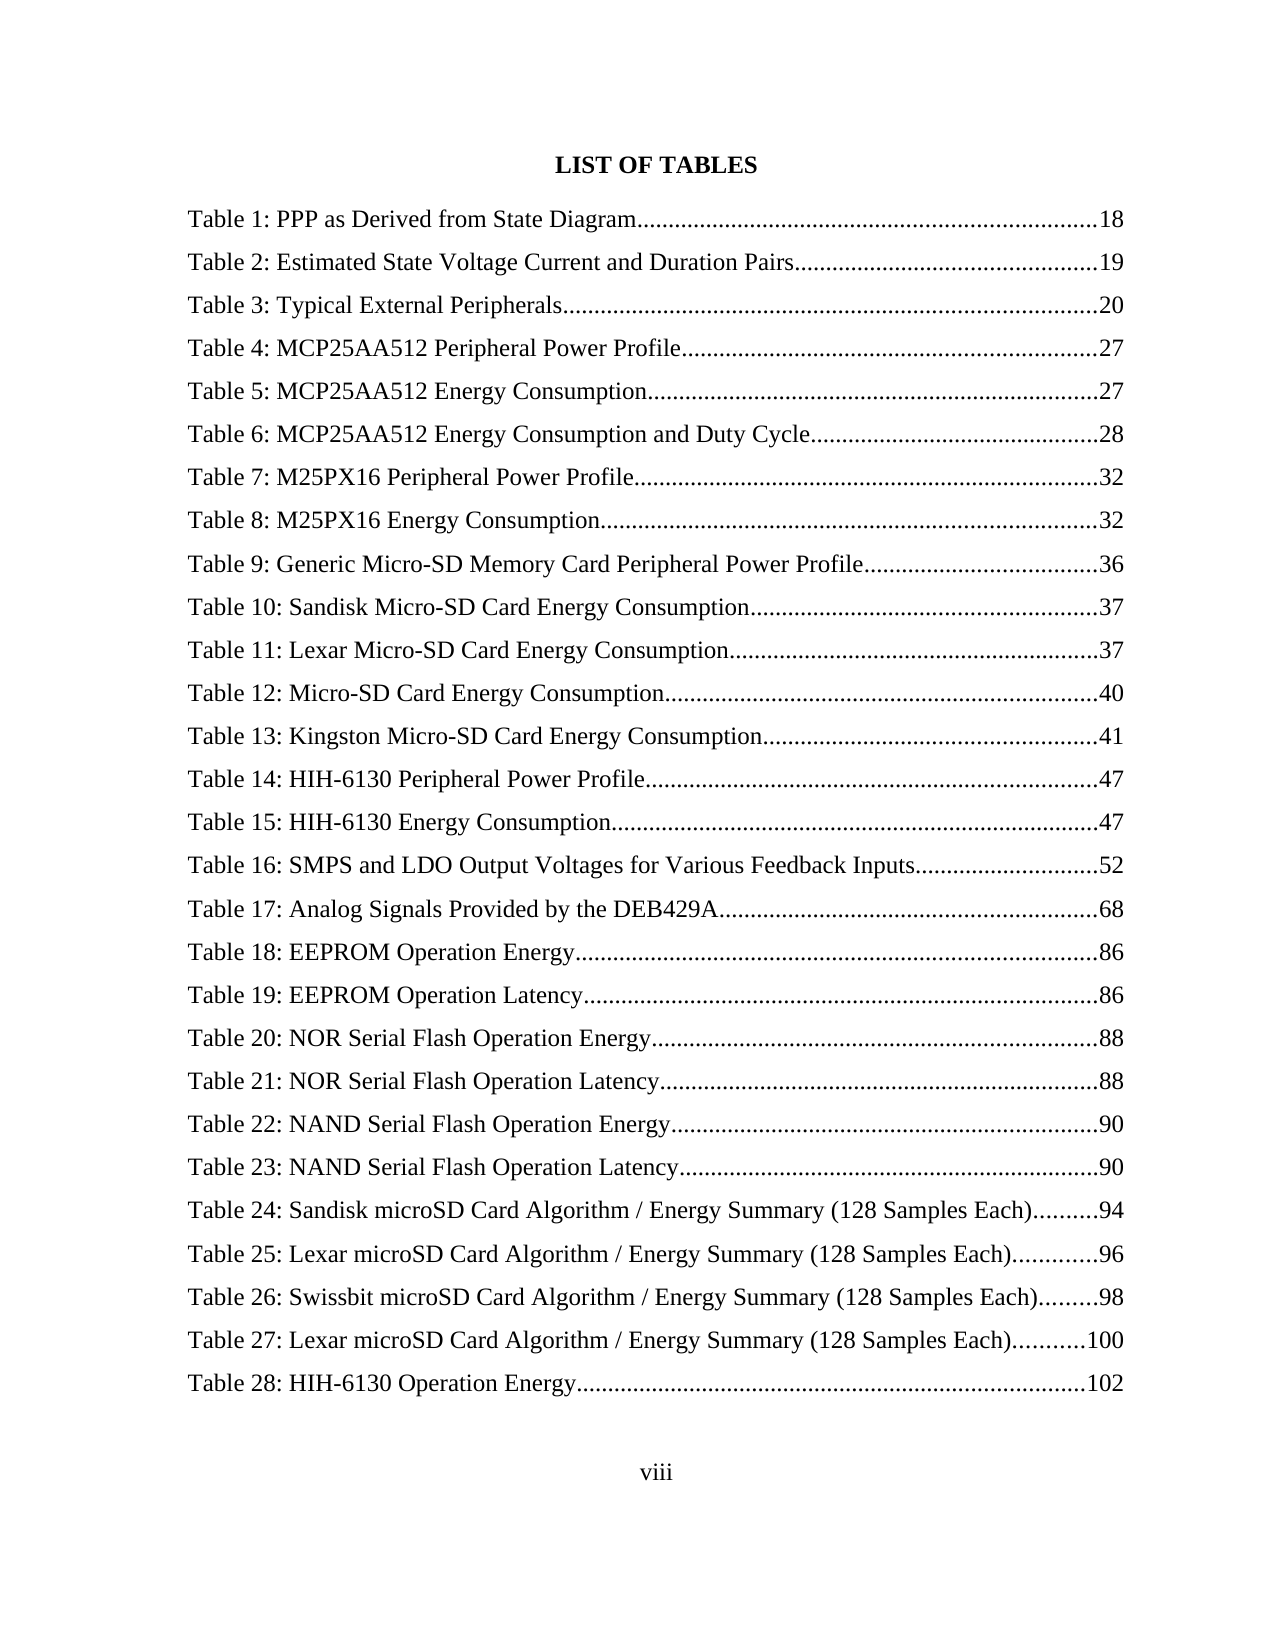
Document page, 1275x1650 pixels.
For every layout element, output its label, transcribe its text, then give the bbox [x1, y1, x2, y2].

text Table 2: Estimated State Voltage Current and Duration Pairs [187, 247, 1125, 276]
text Table 25: Lexar microSD Card Algorithm / Energy Summary (128 Samples Each) [187, 1239, 1125, 1267]
text Table 20: NOR Serial Flash Operation Energy [187, 1023, 1125, 1052]
text Table 9: Generic Micro-SD Memory Card Peripheral Power Profile [187, 549, 1125, 577]
text Table 18: EEPROM Operation Energy [187, 937, 1125, 966]
text Table 19: EEPROM Operation Latency [187, 980, 1125, 1009]
text Table 11: Lexar Micro-SD Card Energy Consumption [187, 635, 1125, 664]
text Table 26: Swissbit microSD Card Algorithm / Energy Summary (128 Samples Each) [187, 1282, 1125, 1311]
text Table 24: Sandisk microSD Card Algorithm / Energy Summary (128 Samples Each) [187, 1196, 1125, 1224]
text Table 10: Sandisk Micro-SD Card Energy Consumption [187, 592, 1125, 621]
text Table 3: Typical External Peripherals [187, 290, 1125, 319]
text Table 17: Analog Signals Provided by the DEB429A [187, 894, 1125, 922]
text Table 6: MCP25AA512 Energy Consumption and Duty Cycle [187, 419, 1125, 448]
text Table 21: NOR Serial Flash Operation Latency [187, 1066, 1125, 1095]
text Table 22: NAND Serial Flash Operation Energy [187, 1109, 1125, 1138]
text Table 1: PPP as Derived from State Diagram [187, 204, 1125, 232]
text Table 15: HIH-6130 Energy Consumption [187, 807, 1125, 836]
text Table 12: Micro-SD Card Energy Consumption [187, 678, 1125, 707]
text Table 7: M25PX16 Peripheral Power Profile [187, 462, 1125, 491]
text Table 14: HIH-6130 Peripheral Power Profile [187, 764, 1125, 793]
subtitle LIST OF TABLES [187, 150, 1125, 179]
text Table 8: M25PX16 Energy Consumption [187, 506, 1125, 534]
text Table 23: NAND Serial Flash Operation Latency [187, 1152, 1125, 1181]
text Table 5: MCP25AA512 Energy Consumption [187, 376, 1125, 405]
text Table 13: Kingston Micro-SD Card Energy Consumption [187, 721, 1125, 750]
text Table 27: Lexar microSD Card Algorithm / Energy Summary (128 Samples Each) [187, 1325, 1125, 1354]
text Table 4: MCP25AA512 Peripheral Power Profile [187, 333, 1125, 362]
text Table 16: SMPS and LDO Output Voltages for Various Feedback Inputs [187, 851, 1125, 879]
text Table 28: HIH-6130 Operation Energy [187, 1368, 1125, 1397]
